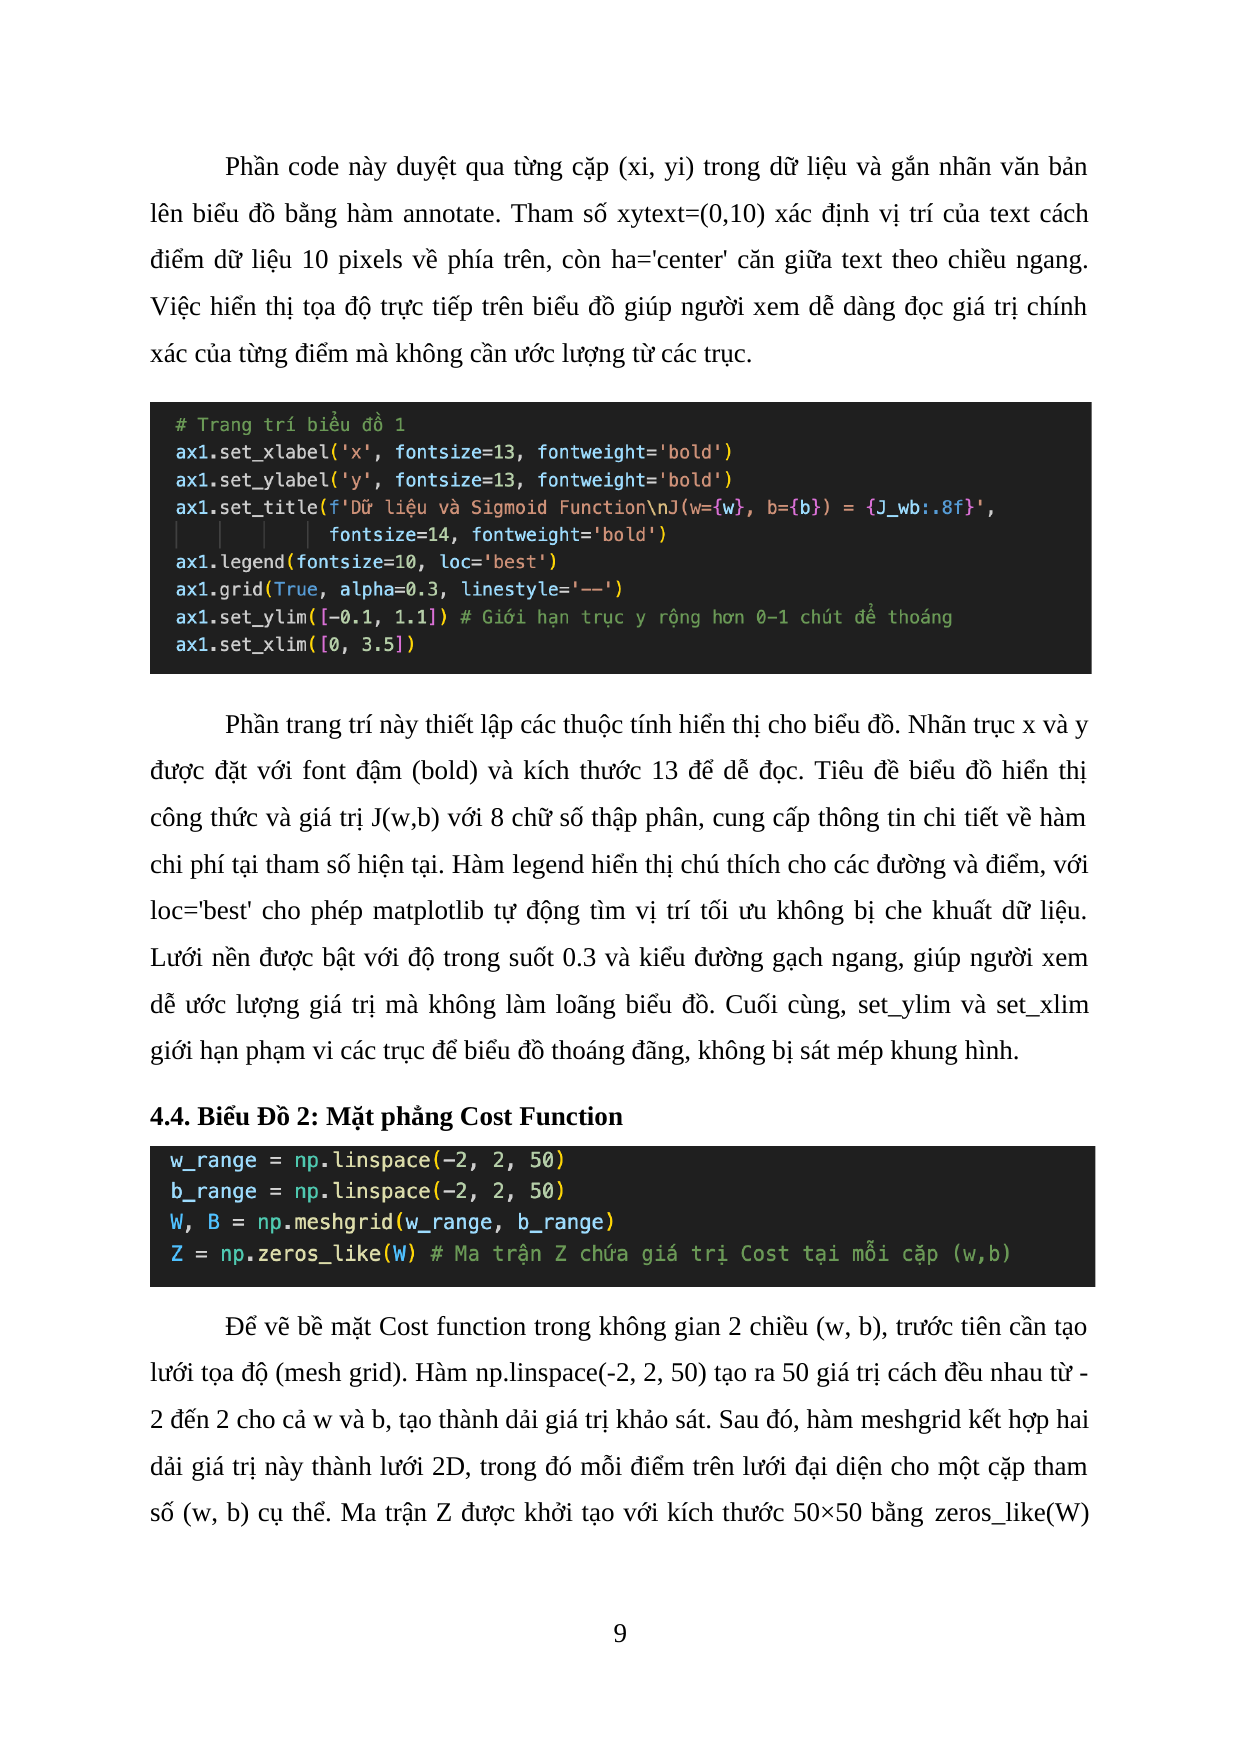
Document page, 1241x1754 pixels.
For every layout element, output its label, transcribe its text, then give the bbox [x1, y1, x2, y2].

text Phần trang trí này thiết lập các thuộc tính hiển thị cho biểu đồ. Nhãn trục x và y được đặt với font đậm (bold) và kích thước 13 để dễ đọc. Tiêu đề biểu đồ hiển thị công thức và giá trị J(w,b) với 8 chữ số thập phân, cung cấp thông tin chi tiết về hàm chi phí tại tham số hiện tại. Hàm legend hiển thị chú thích cho các đường và điểm, với loc='best' cho phép matplotlib tự động tìm vị trí tối ưu không bị che khuất dữ liệu. Lưới nền được bật với độ trong suốt 0.3 và kiểu đường gạch ngang, giúp người xem dễ ước lượng giá trị mà không làm loãng biểu đồ. Cuối cùng, set_ylim và set_xlim giới hạn phạm vi các trục để biểu đồ thoáng đãng, không bị sát mép khung hình. [150, 708, 1089, 1066]
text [150, 1310, 1089, 1528]
picture [150, 1146, 1096, 1287]
text 4.4. Biểu Đồ 2: Mặt phẳng Cost Function [150, 1100, 1089, 1131]
text Phần code này duyệt qua từng cặp (xi, yi) trong dữ liệu và gắn nhãn văn bản lên biểu đồ bằng hàm annotate. Tham số xytext=(0,10) xác định vị trí của text cách điểm dữ liệu 10 pixels về phía trên, còn ha='center' căn giữa text theo chiều ngang. Việc hiển thị tọa độ trực tiếp trên biểu đồ giúp người xem dễ dàng đọc giá trị chính xác của từng điểm mà không cần ước lượng từ các trục. [150, 150, 1089, 368]
picture [150, 402, 1092, 674]
